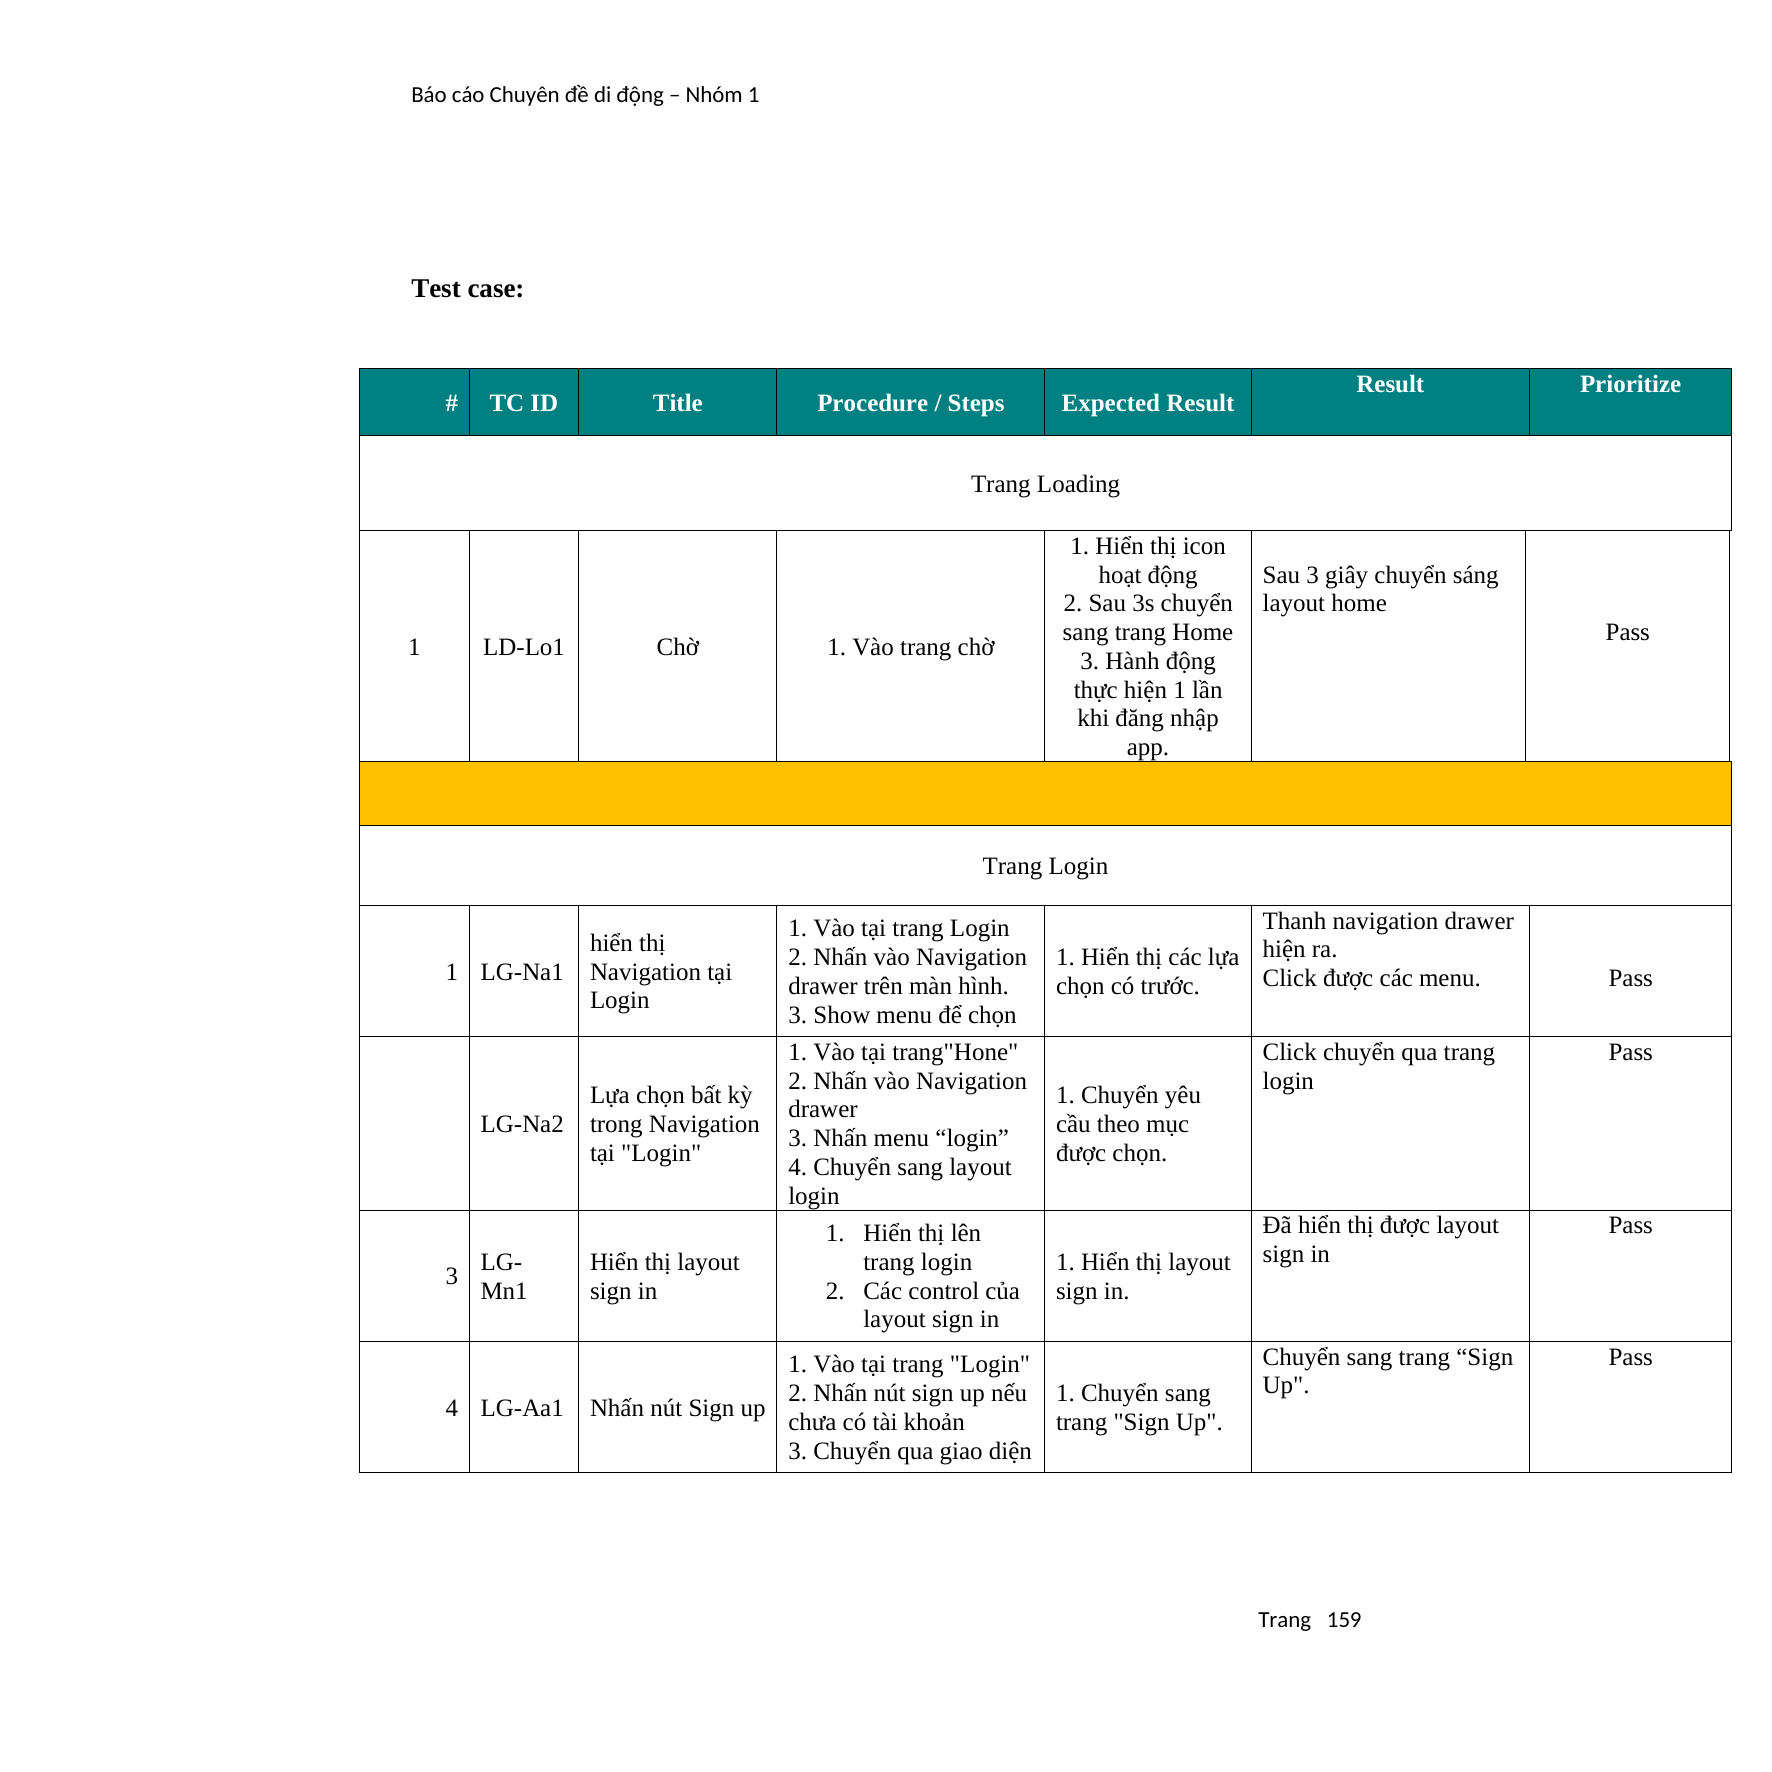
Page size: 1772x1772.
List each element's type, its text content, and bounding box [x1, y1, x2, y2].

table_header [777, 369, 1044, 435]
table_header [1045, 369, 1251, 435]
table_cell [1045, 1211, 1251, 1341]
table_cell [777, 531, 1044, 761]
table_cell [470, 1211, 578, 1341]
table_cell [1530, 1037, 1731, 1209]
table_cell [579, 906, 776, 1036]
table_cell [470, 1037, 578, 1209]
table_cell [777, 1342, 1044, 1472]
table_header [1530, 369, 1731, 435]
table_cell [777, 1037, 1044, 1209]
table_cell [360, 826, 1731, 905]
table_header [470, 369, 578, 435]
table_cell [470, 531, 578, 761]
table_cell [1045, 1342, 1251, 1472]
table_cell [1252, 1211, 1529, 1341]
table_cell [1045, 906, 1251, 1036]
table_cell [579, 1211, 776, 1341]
text Test case: [411, 272, 1361, 303]
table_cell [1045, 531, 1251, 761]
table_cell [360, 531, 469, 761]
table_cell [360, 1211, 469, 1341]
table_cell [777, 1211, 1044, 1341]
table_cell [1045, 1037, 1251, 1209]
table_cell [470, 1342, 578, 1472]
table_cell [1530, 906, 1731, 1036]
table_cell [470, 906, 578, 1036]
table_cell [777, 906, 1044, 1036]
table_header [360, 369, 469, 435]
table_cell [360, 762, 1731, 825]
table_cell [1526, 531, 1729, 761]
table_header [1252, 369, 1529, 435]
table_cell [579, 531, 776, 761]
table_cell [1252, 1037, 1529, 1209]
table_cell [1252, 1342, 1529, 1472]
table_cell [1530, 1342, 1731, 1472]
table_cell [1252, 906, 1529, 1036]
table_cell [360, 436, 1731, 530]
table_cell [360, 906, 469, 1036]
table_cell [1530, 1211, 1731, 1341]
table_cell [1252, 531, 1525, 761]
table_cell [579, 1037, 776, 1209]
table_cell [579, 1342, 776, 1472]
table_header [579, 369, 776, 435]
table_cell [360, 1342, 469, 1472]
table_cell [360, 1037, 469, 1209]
